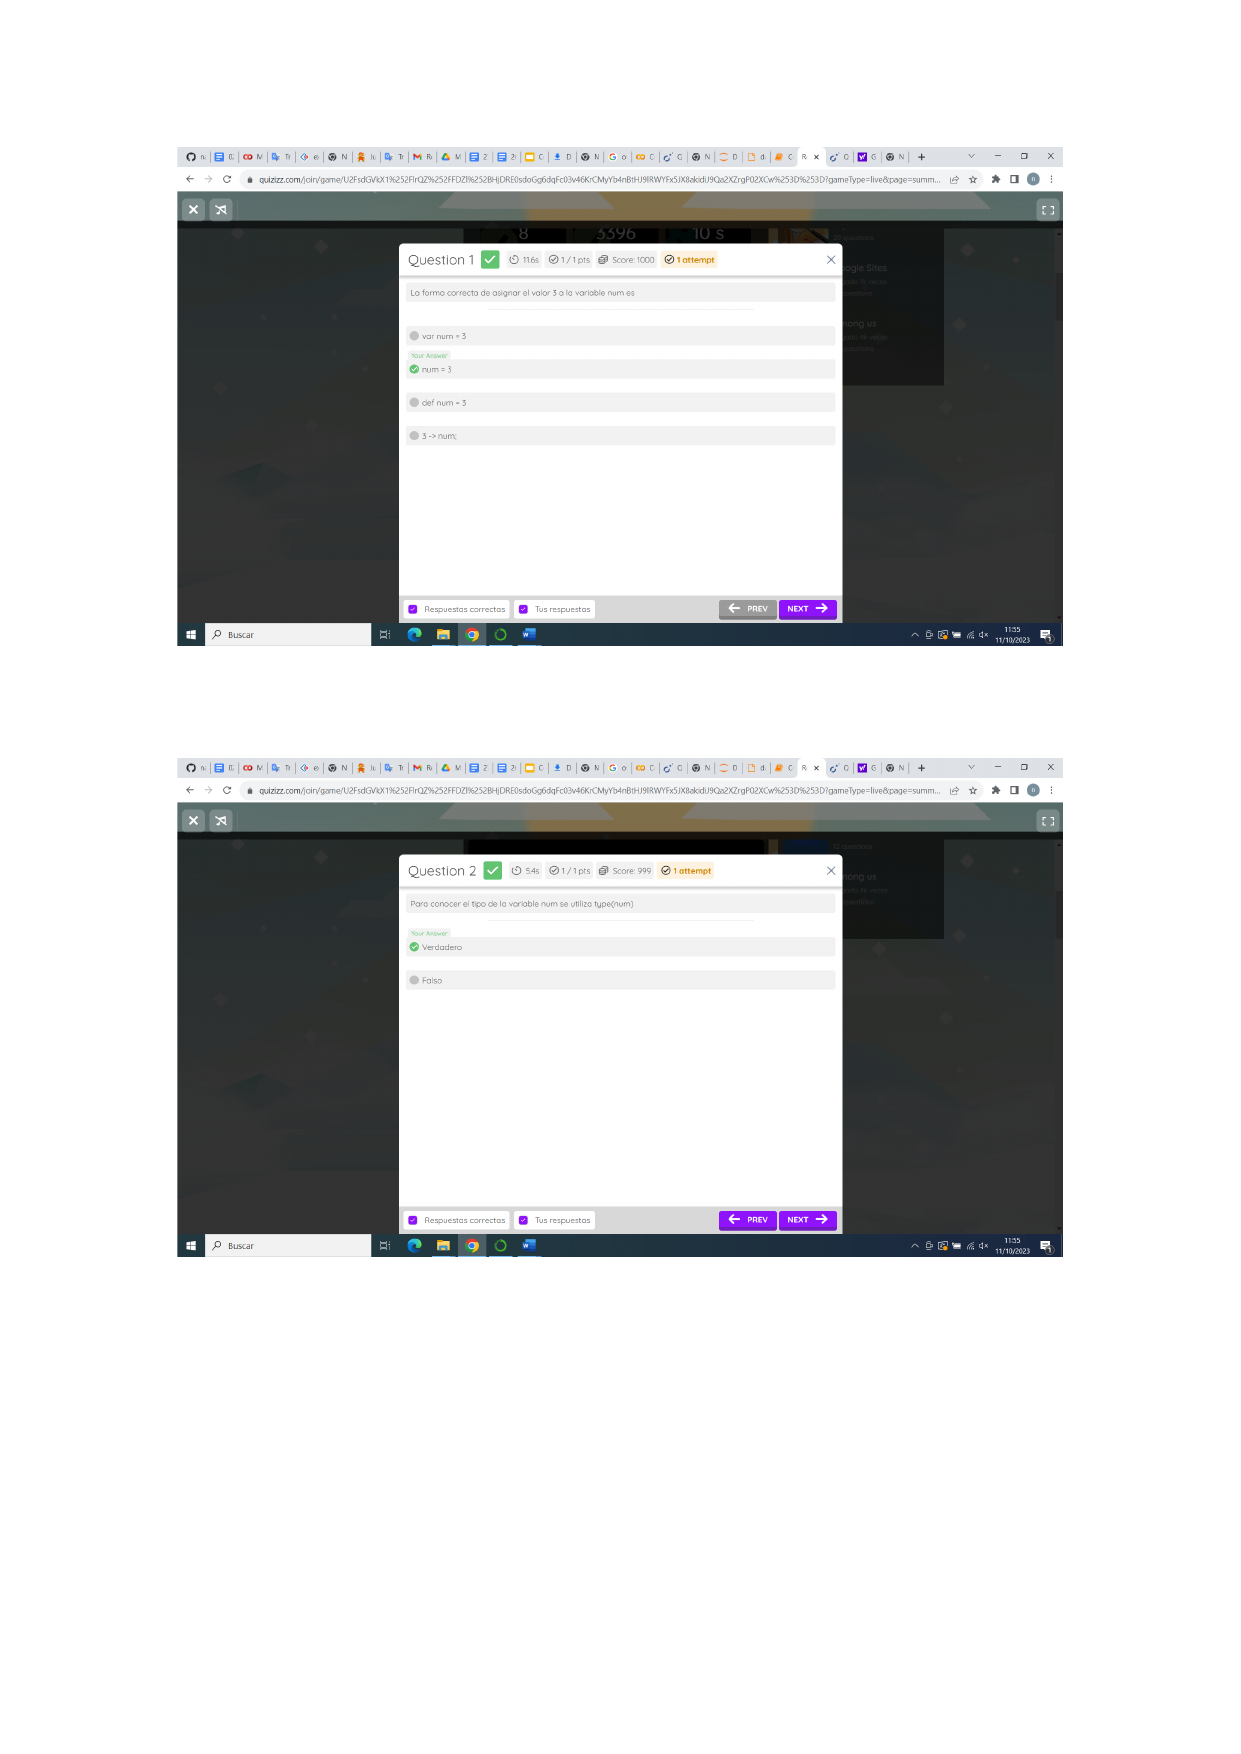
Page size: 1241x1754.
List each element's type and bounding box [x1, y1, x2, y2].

picture [177, 147, 1063, 646]
picture [177, 758, 1063, 1257]
